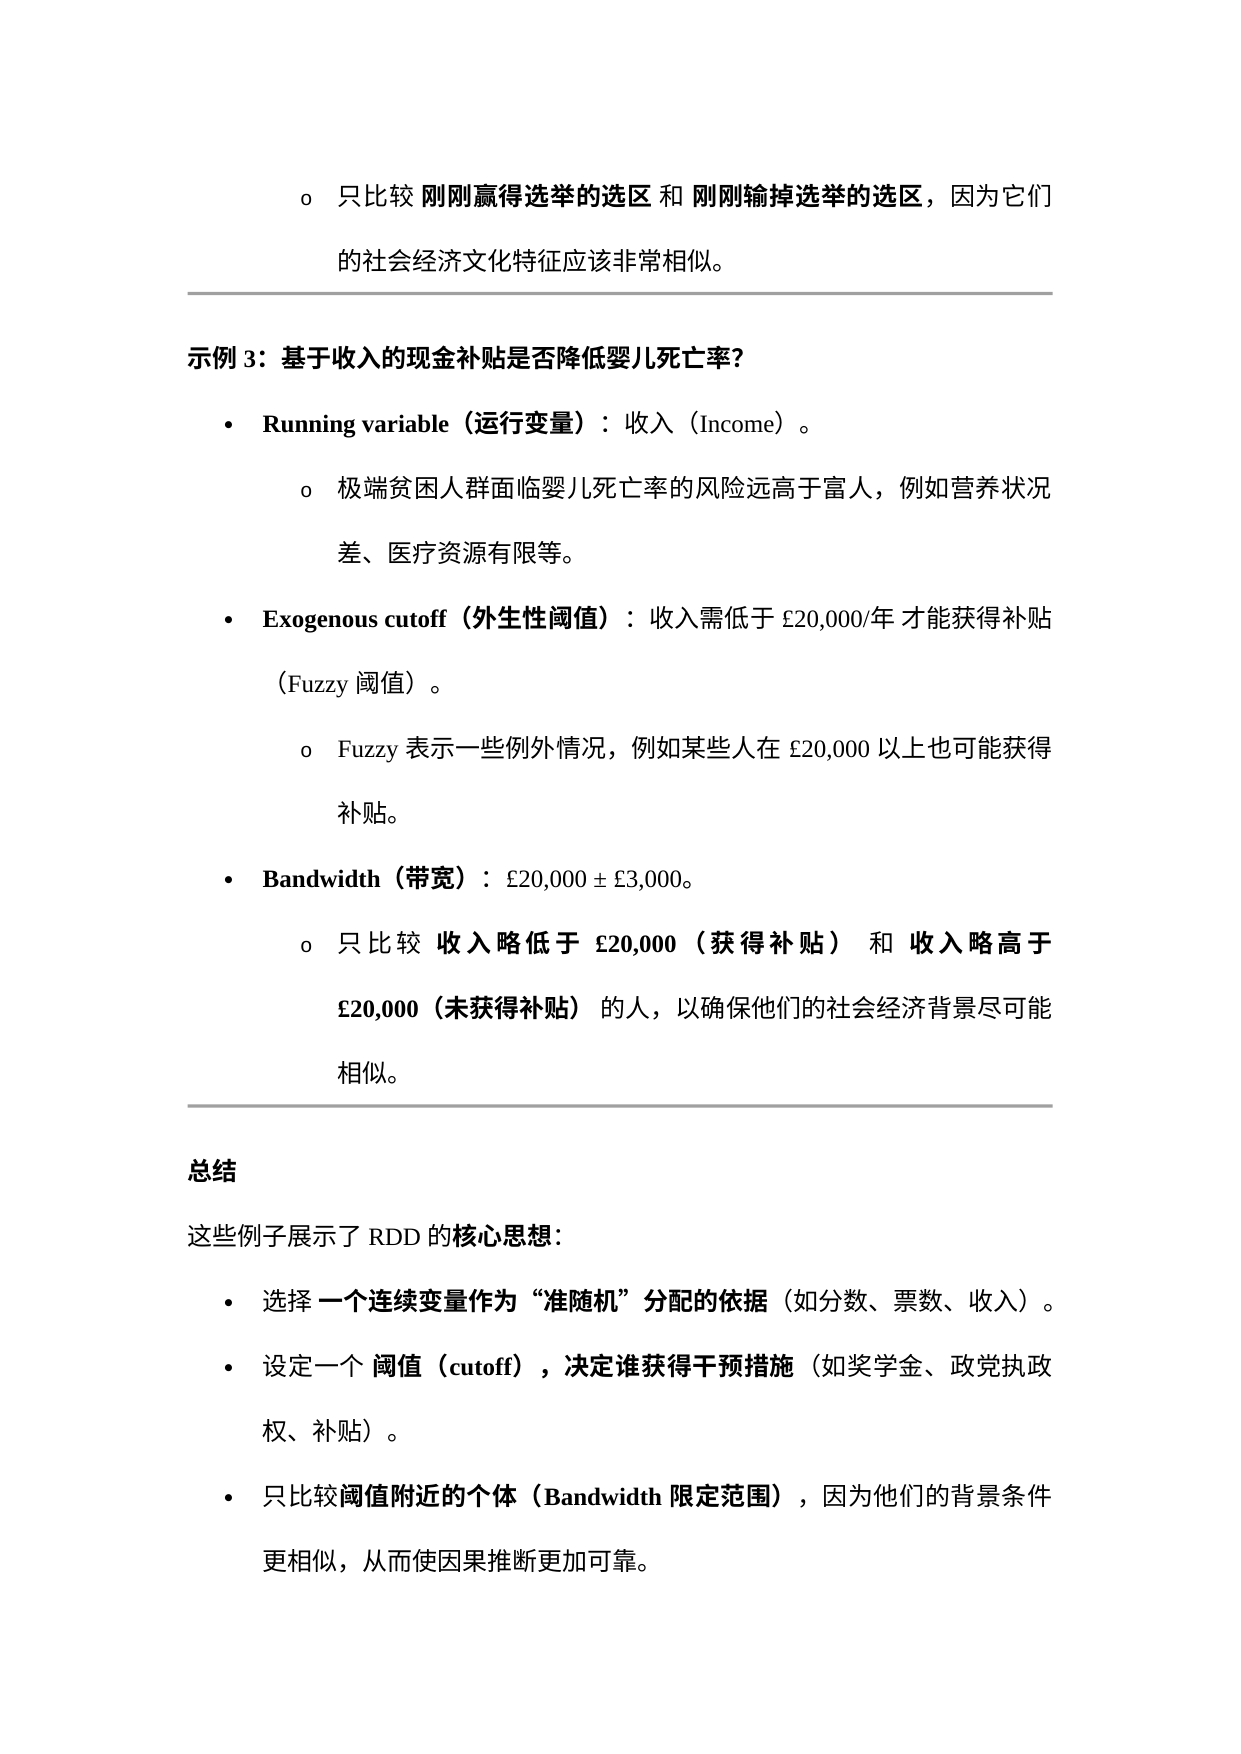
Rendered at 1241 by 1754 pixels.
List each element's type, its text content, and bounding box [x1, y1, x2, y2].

list 选择 一个连续变量作为“准随机”分配的依据（如分数、票数、收入）。 [225, 1267, 1053, 1332]
list Bandwidth（带宽）：£20,000 ± £3,000。 [225, 844, 1053, 909]
list Running variable（运行变量）：收入（Income）。 [225, 389, 1053, 454]
text 总结 [187, 1137, 1053, 1202]
list 只比较阈值附近的个体（Bandwidth 限定范围），因为他们的背景条件更相似，从而使因果推断更加可靠。 [225, 1462, 1053, 1592]
list 只比较 收入略低于 £20,000（获得补贴） 和 收入略高于 £20,000（未获得补贴） 的人，以确保他们的社会经济背景尽可能相似。 [300, 909, 1053, 1104]
list 只比较 刚刚赢得选举的选区 和 刚刚输掉选举的选区，因为它们的社会经济文化特征应该非常相似。 [300, 162, 1053, 291]
text 这些例子展示了 RDD 的核心思想： [187, 1202, 1053, 1267]
text 示例 3：基于收入的现金补贴是否降低婴儿死亡率？ [187, 324, 1053, 389]
list 设定一个 阈值（cutoff），决定谁获得干预措施（如奖学金、政党执政权、补贴）。 [225, 1332, 1053, 1462]
list 极端贫困人群面临婴儿死亡率的风险远高于富人，例如营养状况差、医疗资源有限等。 [300, 454, 1053, 584]
list Fuzzy 表示一些例外情况，例如某些人在 £20,000 以上也可能获得补贴。 [300, 714, 1053, 844]
list Exogenous cutoff（外生性阈值）：收入需低于 £20,000/年 才能获得补贴（Fuzzy 阈值）。 [225, 584, 1053, 714]
